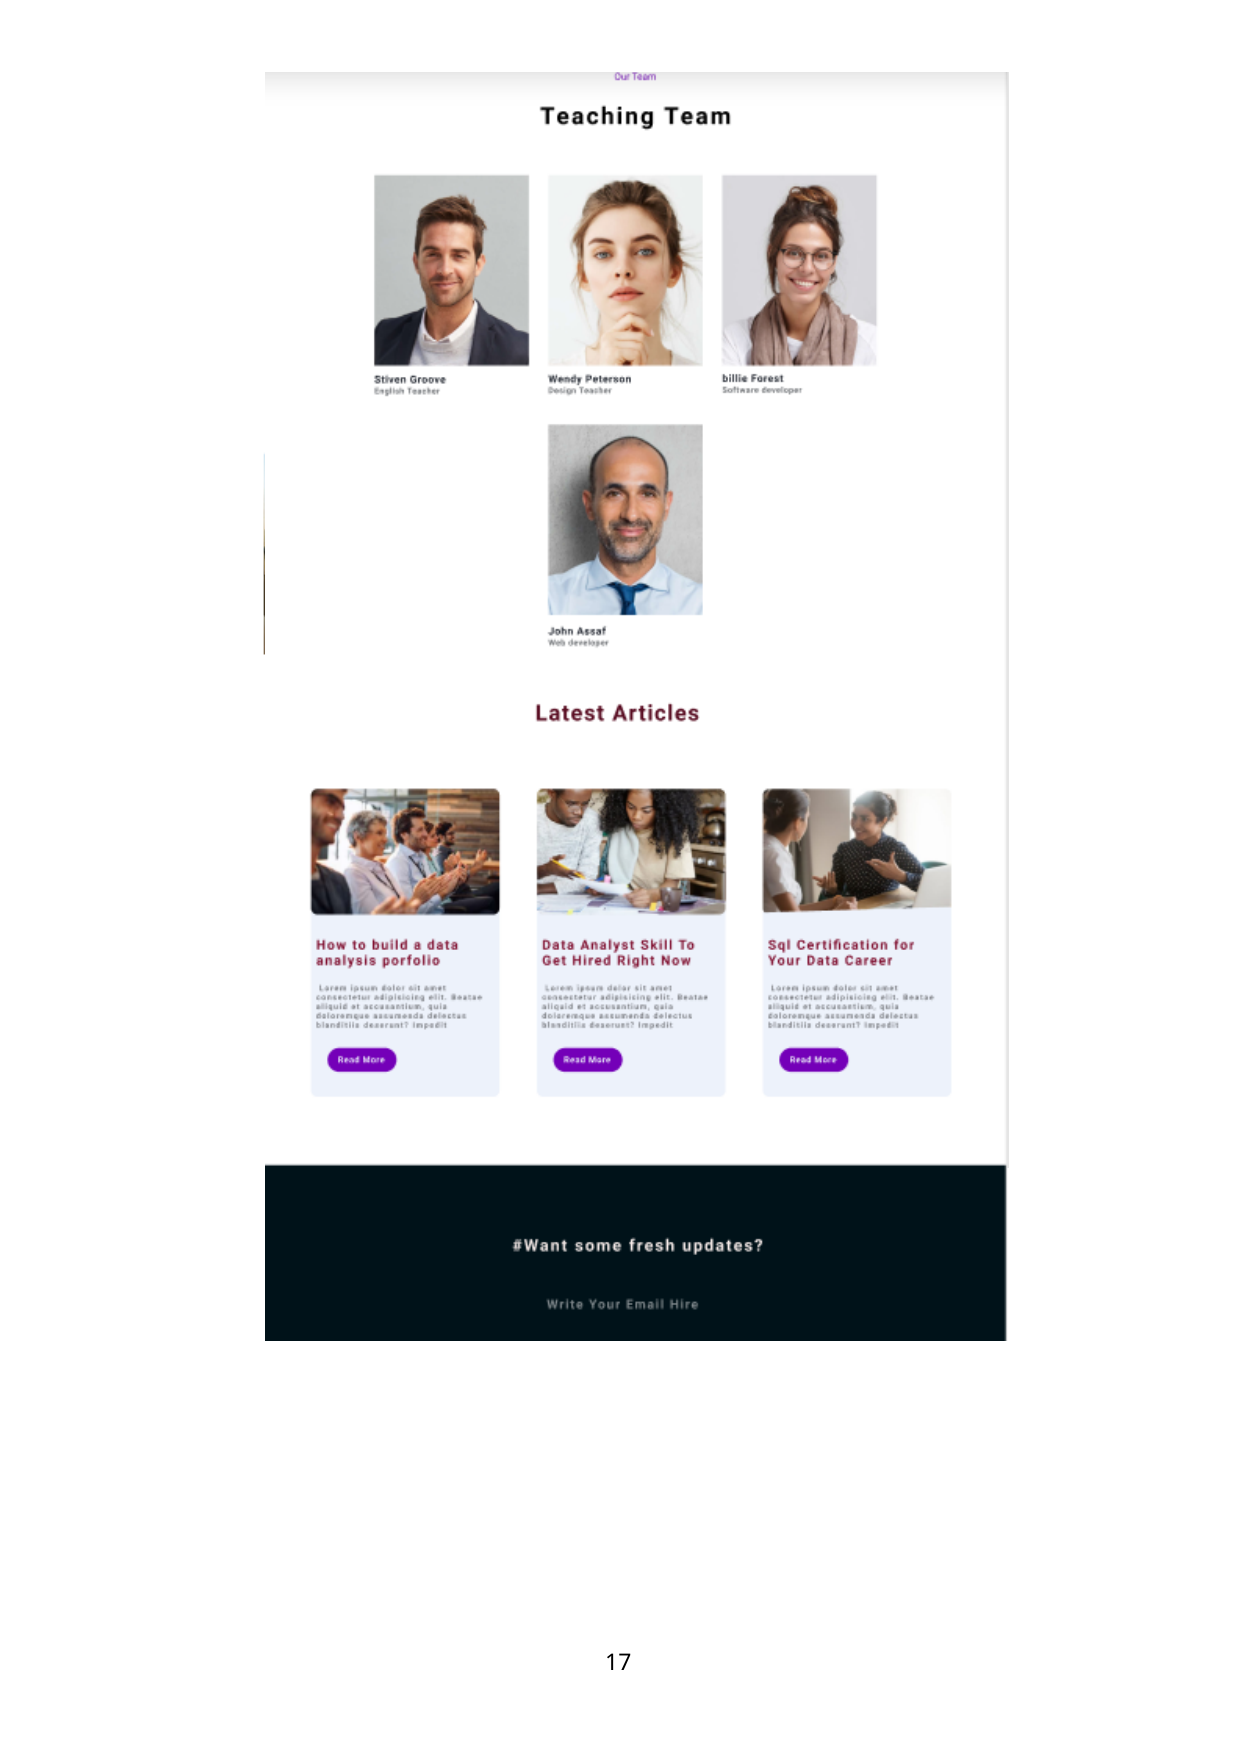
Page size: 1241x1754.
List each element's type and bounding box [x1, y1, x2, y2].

picture [263, 72, 1009, 1341]
